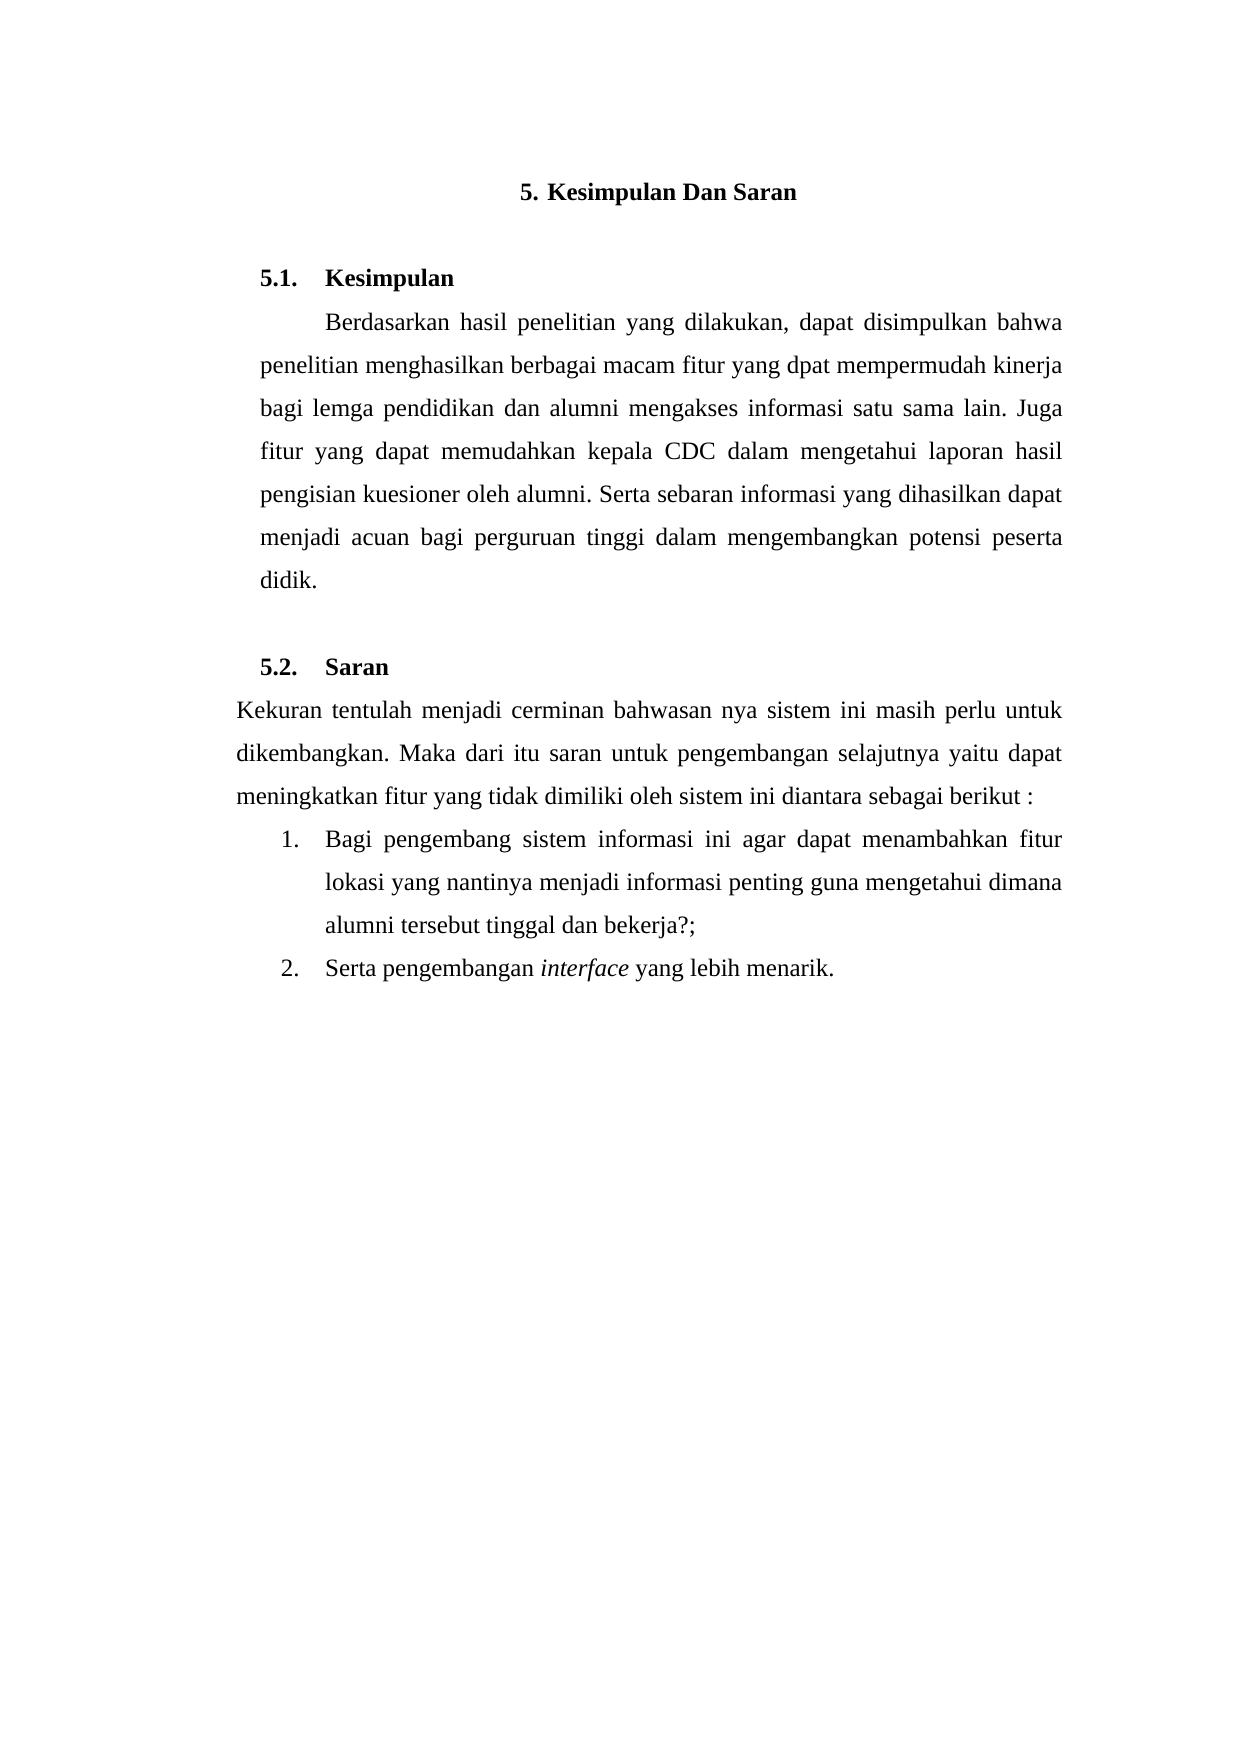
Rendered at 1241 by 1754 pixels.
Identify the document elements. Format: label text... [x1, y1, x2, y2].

text Berdasarkan hasil penelitian yang dilakukan, dapat disimpulkan bahwa penelitian menghasilkan berbagai macam fitur yang dpat mempermudah kinerja bagi lemga pendidikan dan alumni mengakses informasi satu sama lain. Juga fitur yang dapat memudahkan kepala CDC dalam mengetahui laporan hasil pengisian kuesioner oleh alumni. Serta sebaran informasi yang dihasilkan dapat menjadi acuan bagi perguruan tinggi dalam mengembangkan potensi peserta didik. [260, 307, 1063, 594]
text Kekuran tentulah menjadi cerminan bahwasan nya sistem ini masih perlu untuk dikembangkan. Maka dari itu saran untuk pengembangan selajutnya yaitu dapat meningkatkan fitur yang tidak dimiliki oleh sistem ini diantara sebagai berikut : [236, 695, 1063, 810]
list Serta pengembangan interface yang lebih menarik. [281, 953, 1063, 982]
subtitle Kesimpulan [260, 263, 1063, 292]
subtitle Kesimpulan Dan Saran [254, 177, 1063, 206]
list Bagi pengembang sistem informasi ini agar dapat menambahkan fitur lokasi yang nantinya menjadi informasi penting guna mengetahui dimana alumni tersebut tinggal dan bekerja?; [281, 824, 1063, 939]
subtitle Saran [260, 652, 1063, 680]
